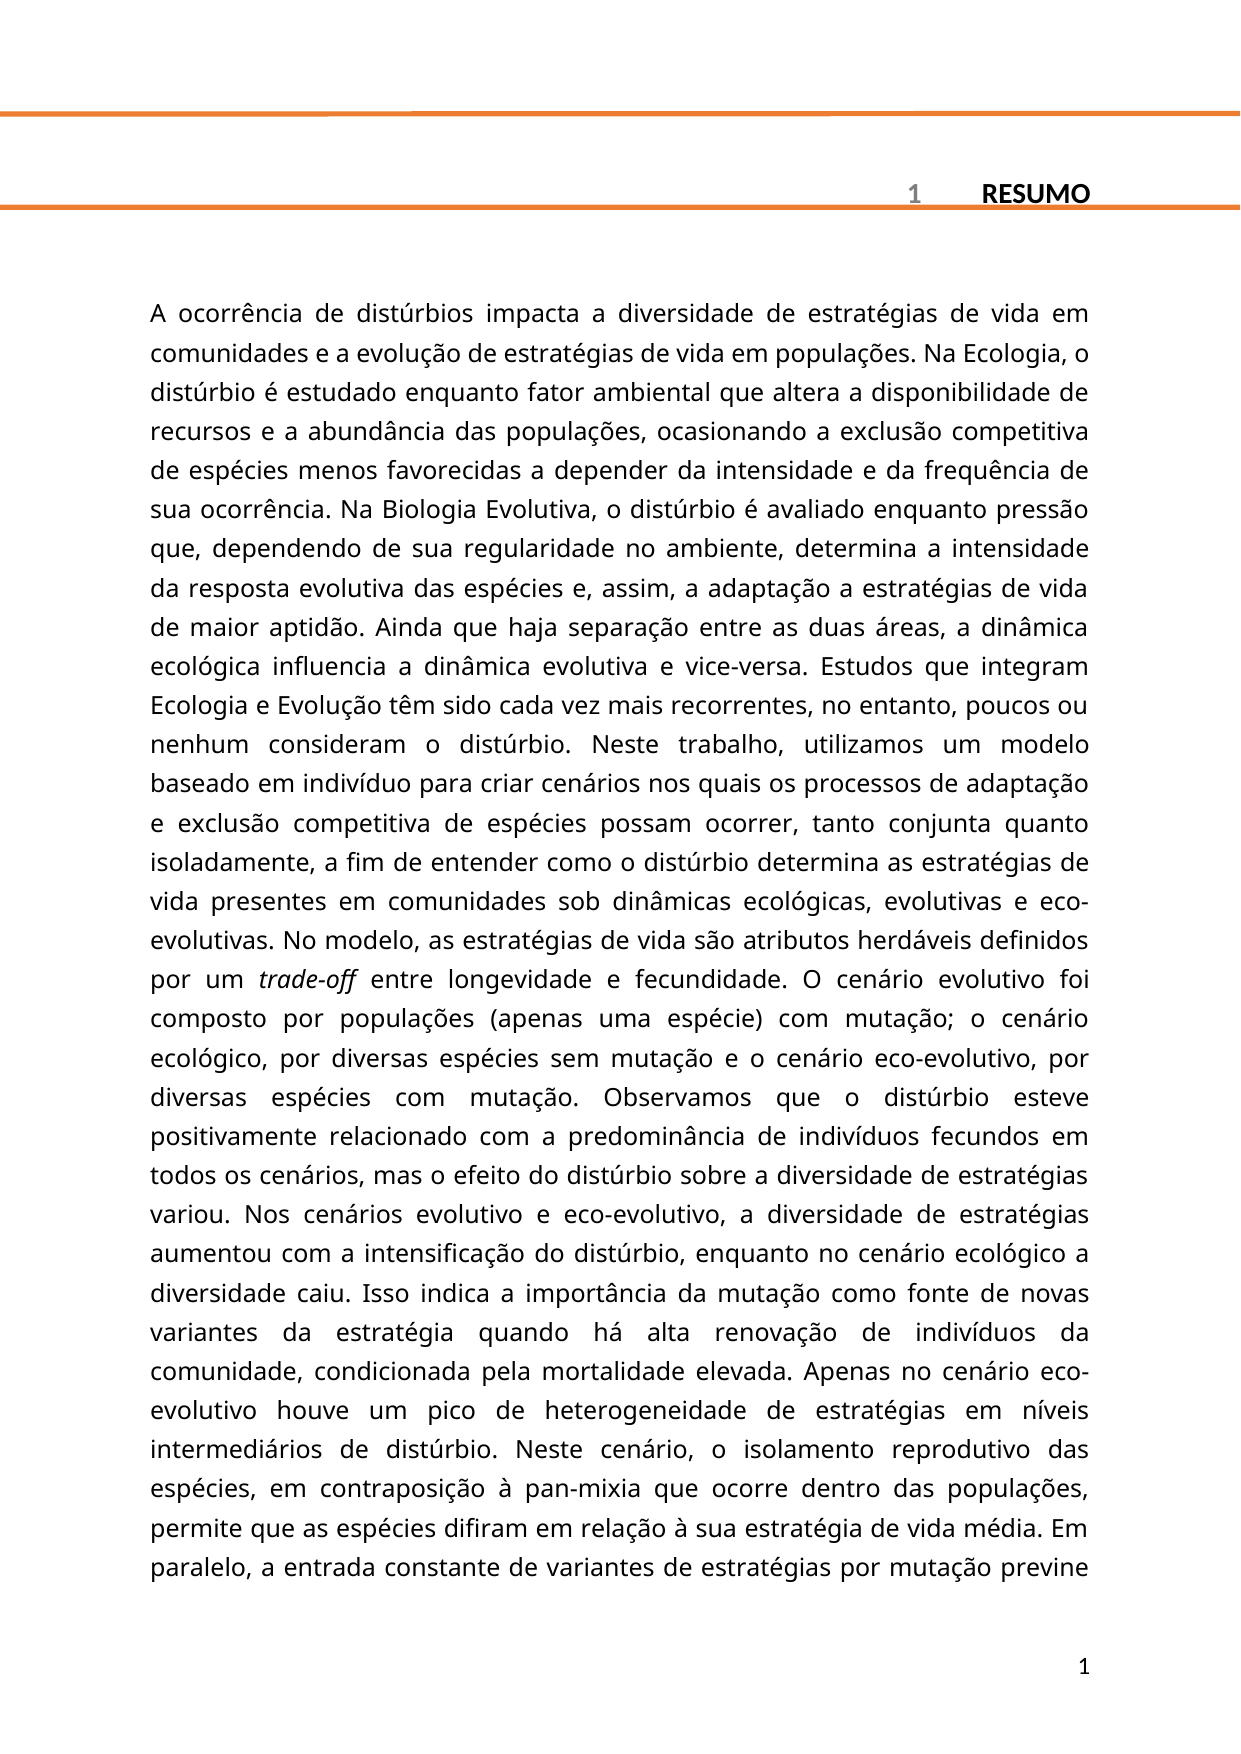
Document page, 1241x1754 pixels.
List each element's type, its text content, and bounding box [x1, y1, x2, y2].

subtitle 1 RESUMO [150, 175, 1090, 204]
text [150, 296, 1090, 1583]
